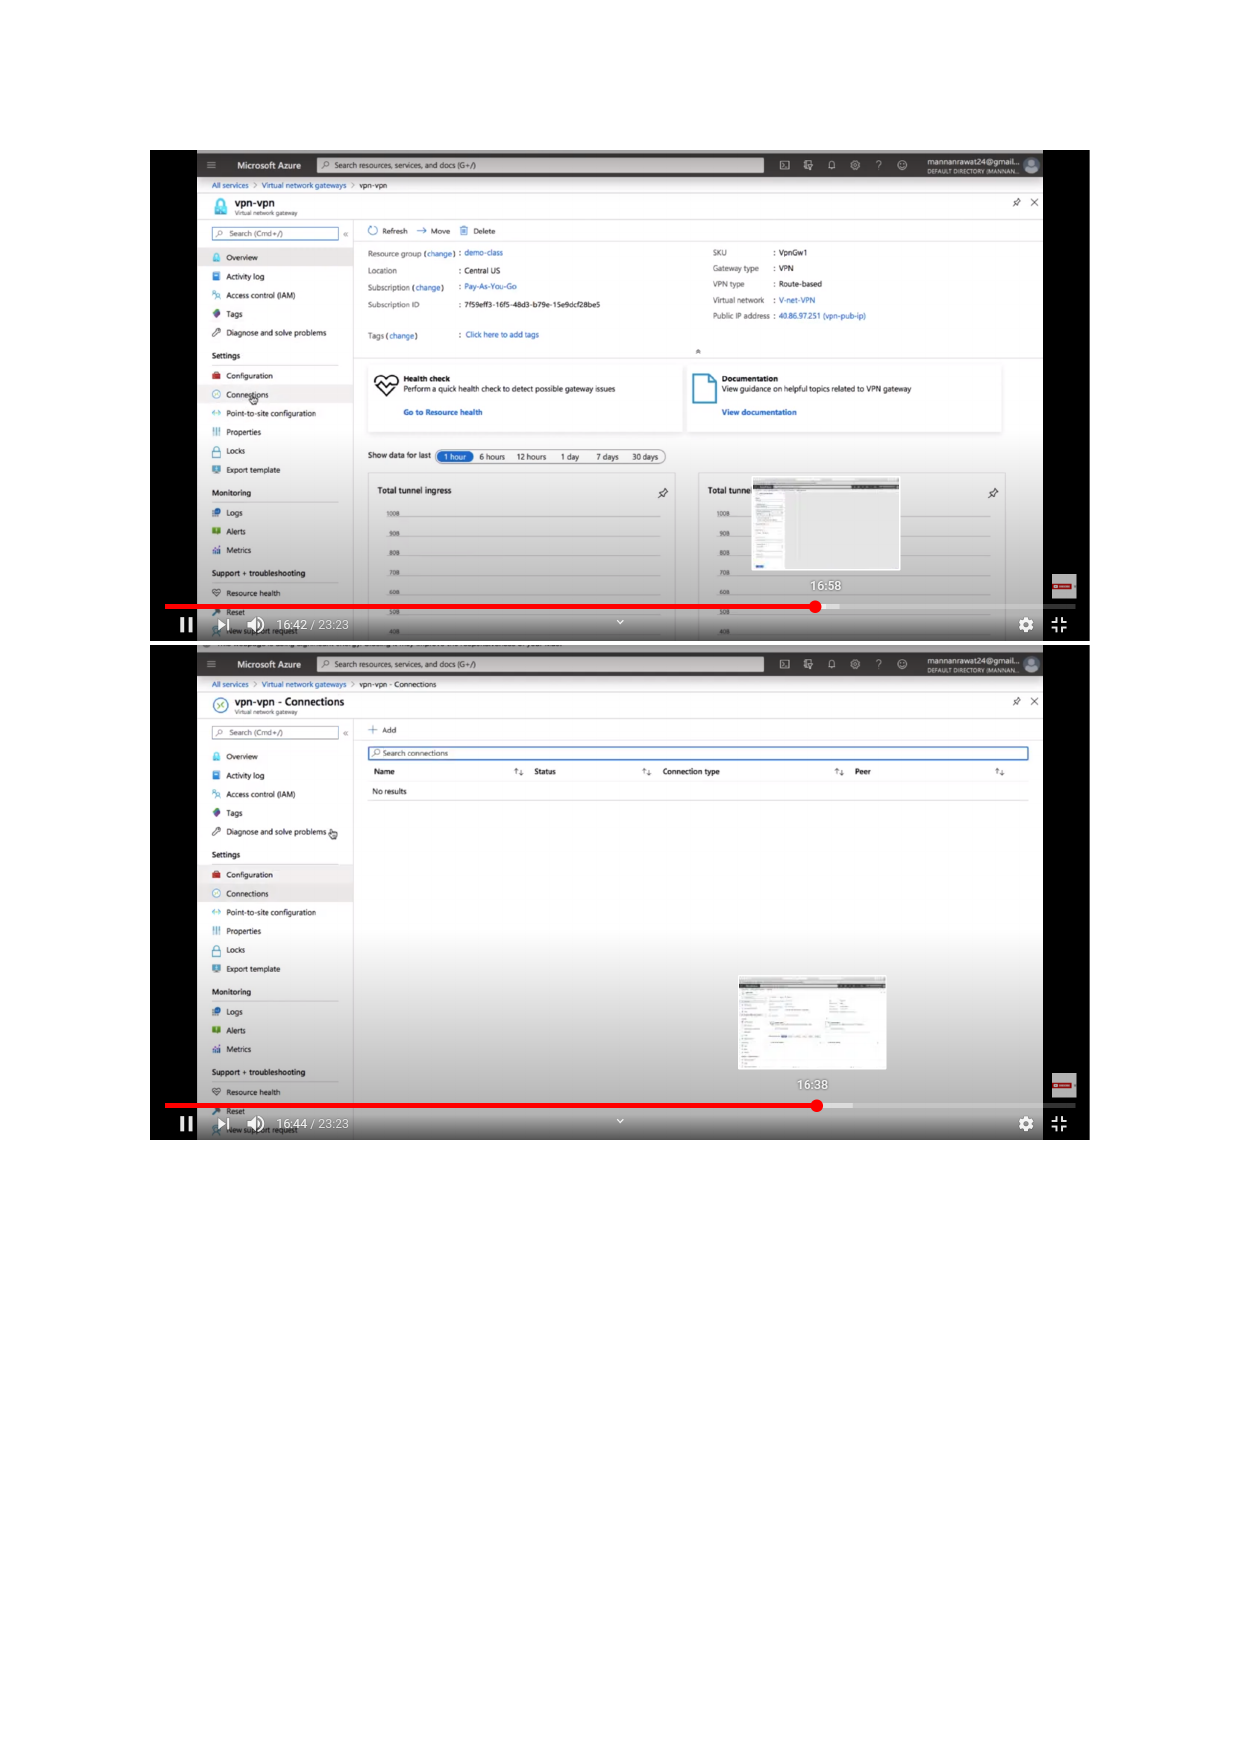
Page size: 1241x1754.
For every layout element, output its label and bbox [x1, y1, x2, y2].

picture [150, 150, 1090, 641]
picture [150, 645, 1090, 1140]
